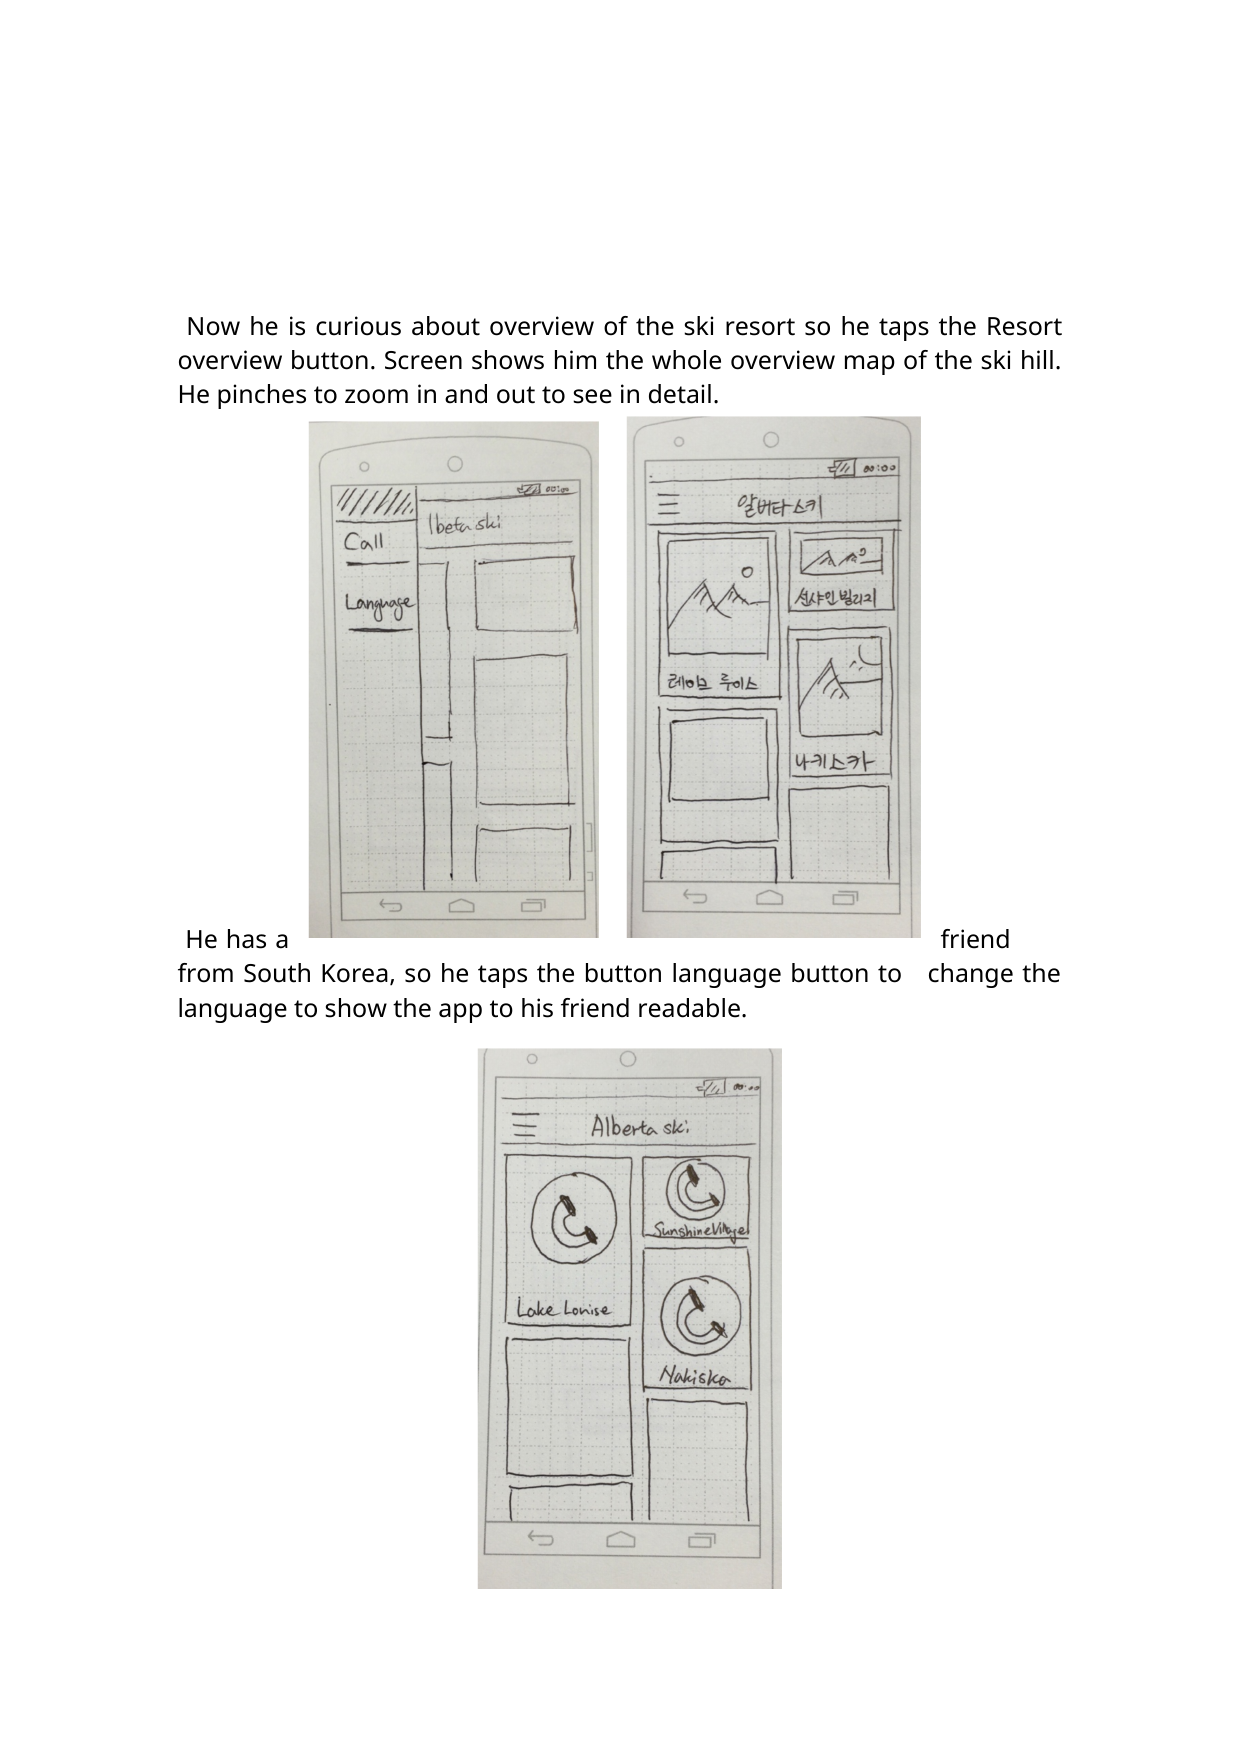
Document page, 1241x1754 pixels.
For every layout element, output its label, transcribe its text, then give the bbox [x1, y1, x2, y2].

text He has a friend from South Korea, so he taps the button language button to change the language to show the app to his friend readable. [177, 922, 1063, 1024]
picture [309, 422, 598, 938]
text Now he is curious about overview of the ski resort so he taps the Resort overview button. Screen shows him the whole overview map of the ski hill. He pinches to zoom in and out to see in detail. [177, 309, 1063, 411]
picture [627, 417, 921, 938]
picture [478, 1049, 782, 1589]
